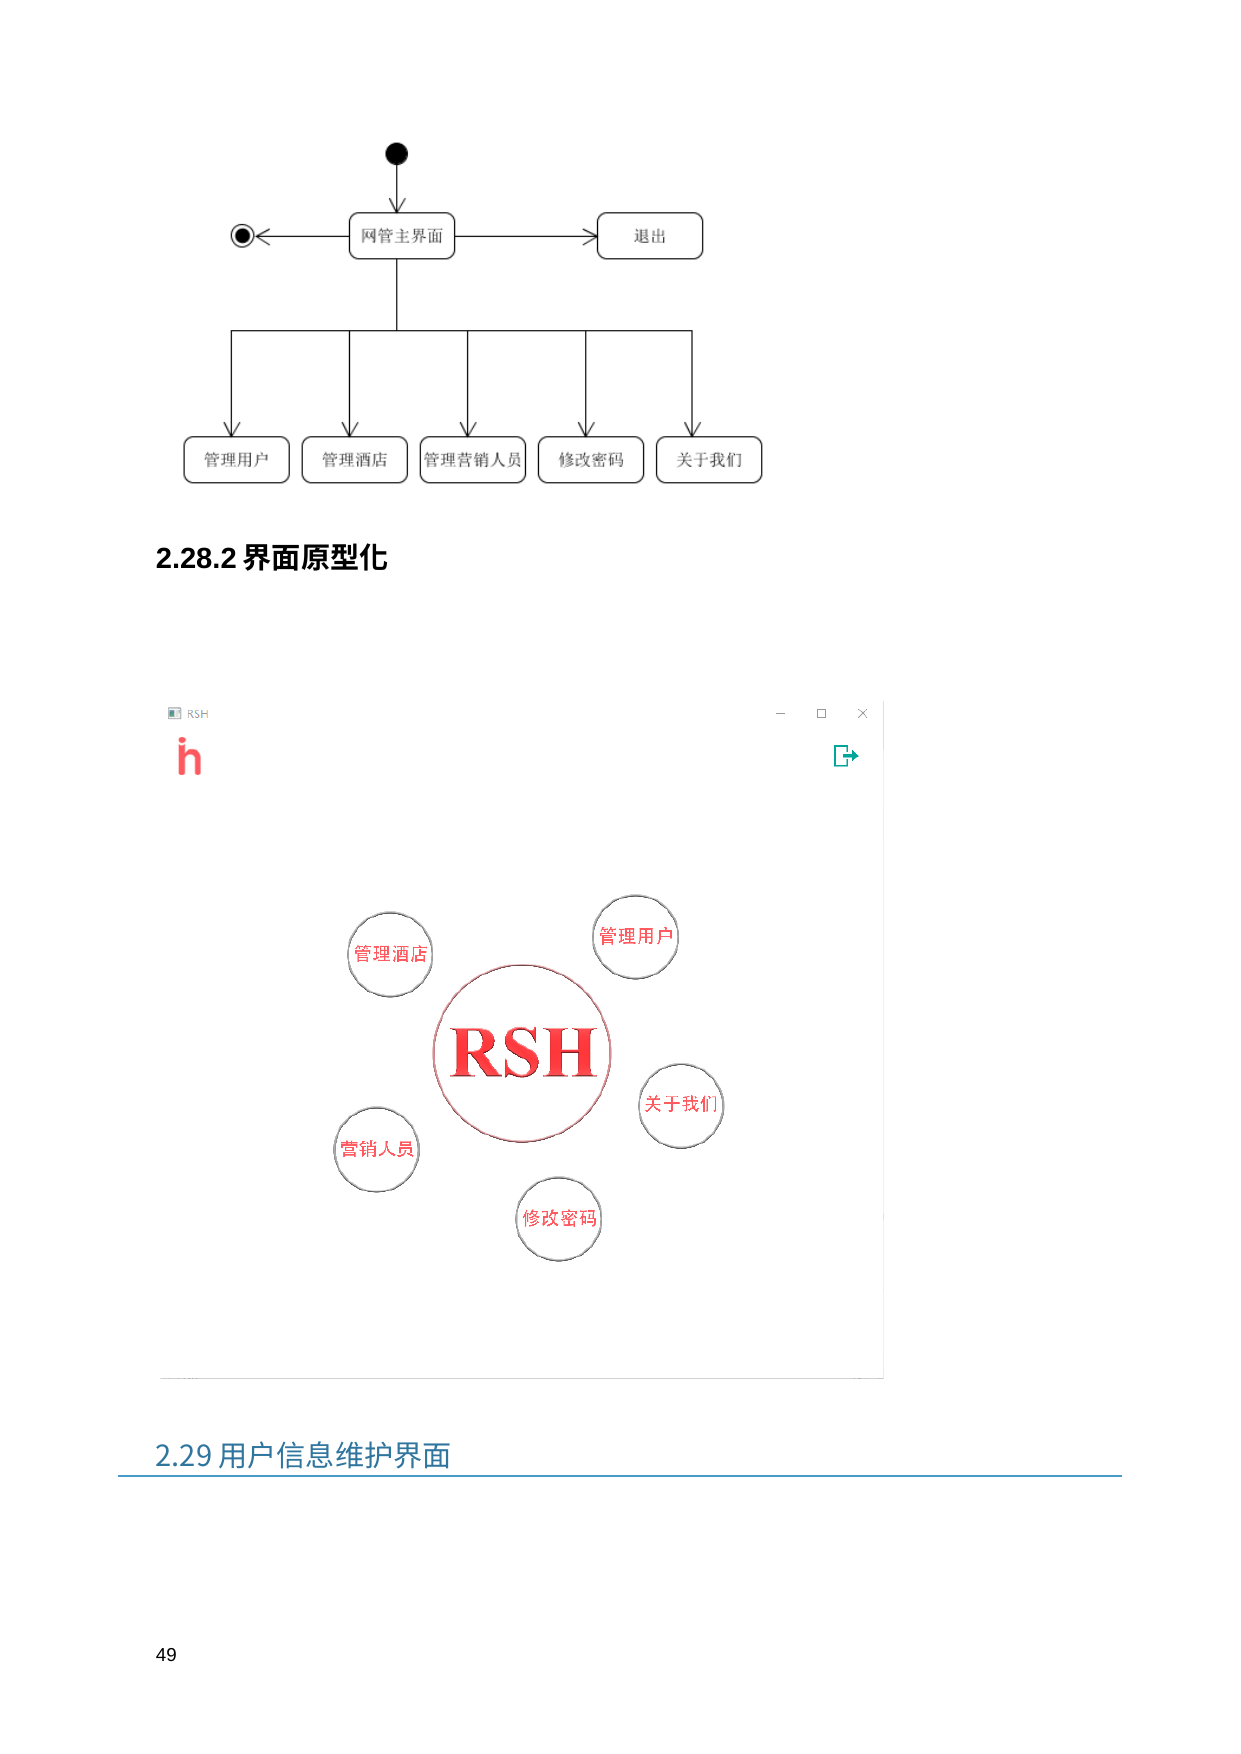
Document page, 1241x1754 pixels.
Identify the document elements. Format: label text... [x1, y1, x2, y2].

subtitle 2.29用户信息维护界面 [118, 1433, 1122, 1475]
subtitle 2.28.2界面原型化 [118, 534, 1122, 576]
picture [160, 118, 786, 507]
picture [160, 701, 884, 1379]
